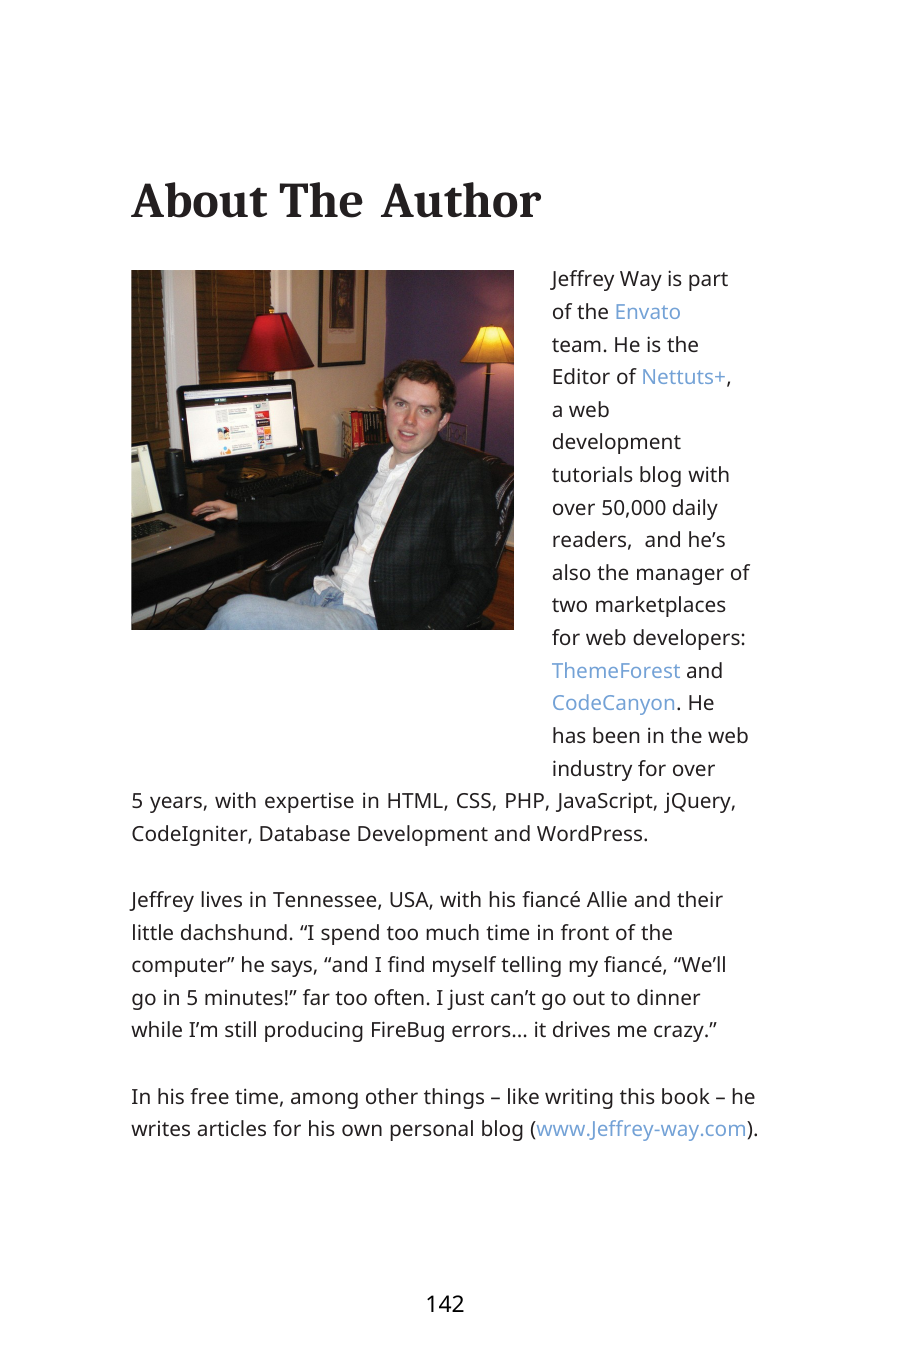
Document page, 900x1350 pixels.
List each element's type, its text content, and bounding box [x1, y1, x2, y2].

text development tutorials blog with over 50,000 daily readers, and he’s also the manager of two marketplaces for web developers: ThemeForest and CodeCanyon. He [552, 428, 758, 717]
text 5 years, with expertise in HTML, CSS, PHP, JavaScript, jQuery, CodeIgniter, Database Development and WordPress. [131, 786, 768, 847]
picture [131, 270, 514, 630]
text Jeffrey lives in Tennessee, USA, with his fiancé Allie and their little dachshund. “I spend too much time in front of the computer” he says, “and I find myself telling my fiancé, “We’ll go in 5 minutes!” far too often. I just can’t go out to dinner while I’m still producing FireBug errors... it drives me crazy.” [131, 885, 755, 1044]
text has been in the web industry for over [552, 721, 768, 782]
text Jeffrey Way is part of the Envato team. He is the Editor of Nettuts+, a web [552, 264, 736, 423]
text In his free time, among other things – like writing this book – he writes articles for his own personal blog (www.Jeffrey-way.com). [131, 1082, 768, 1143]
subtitle About The Author [131, 172, 889, 230]
